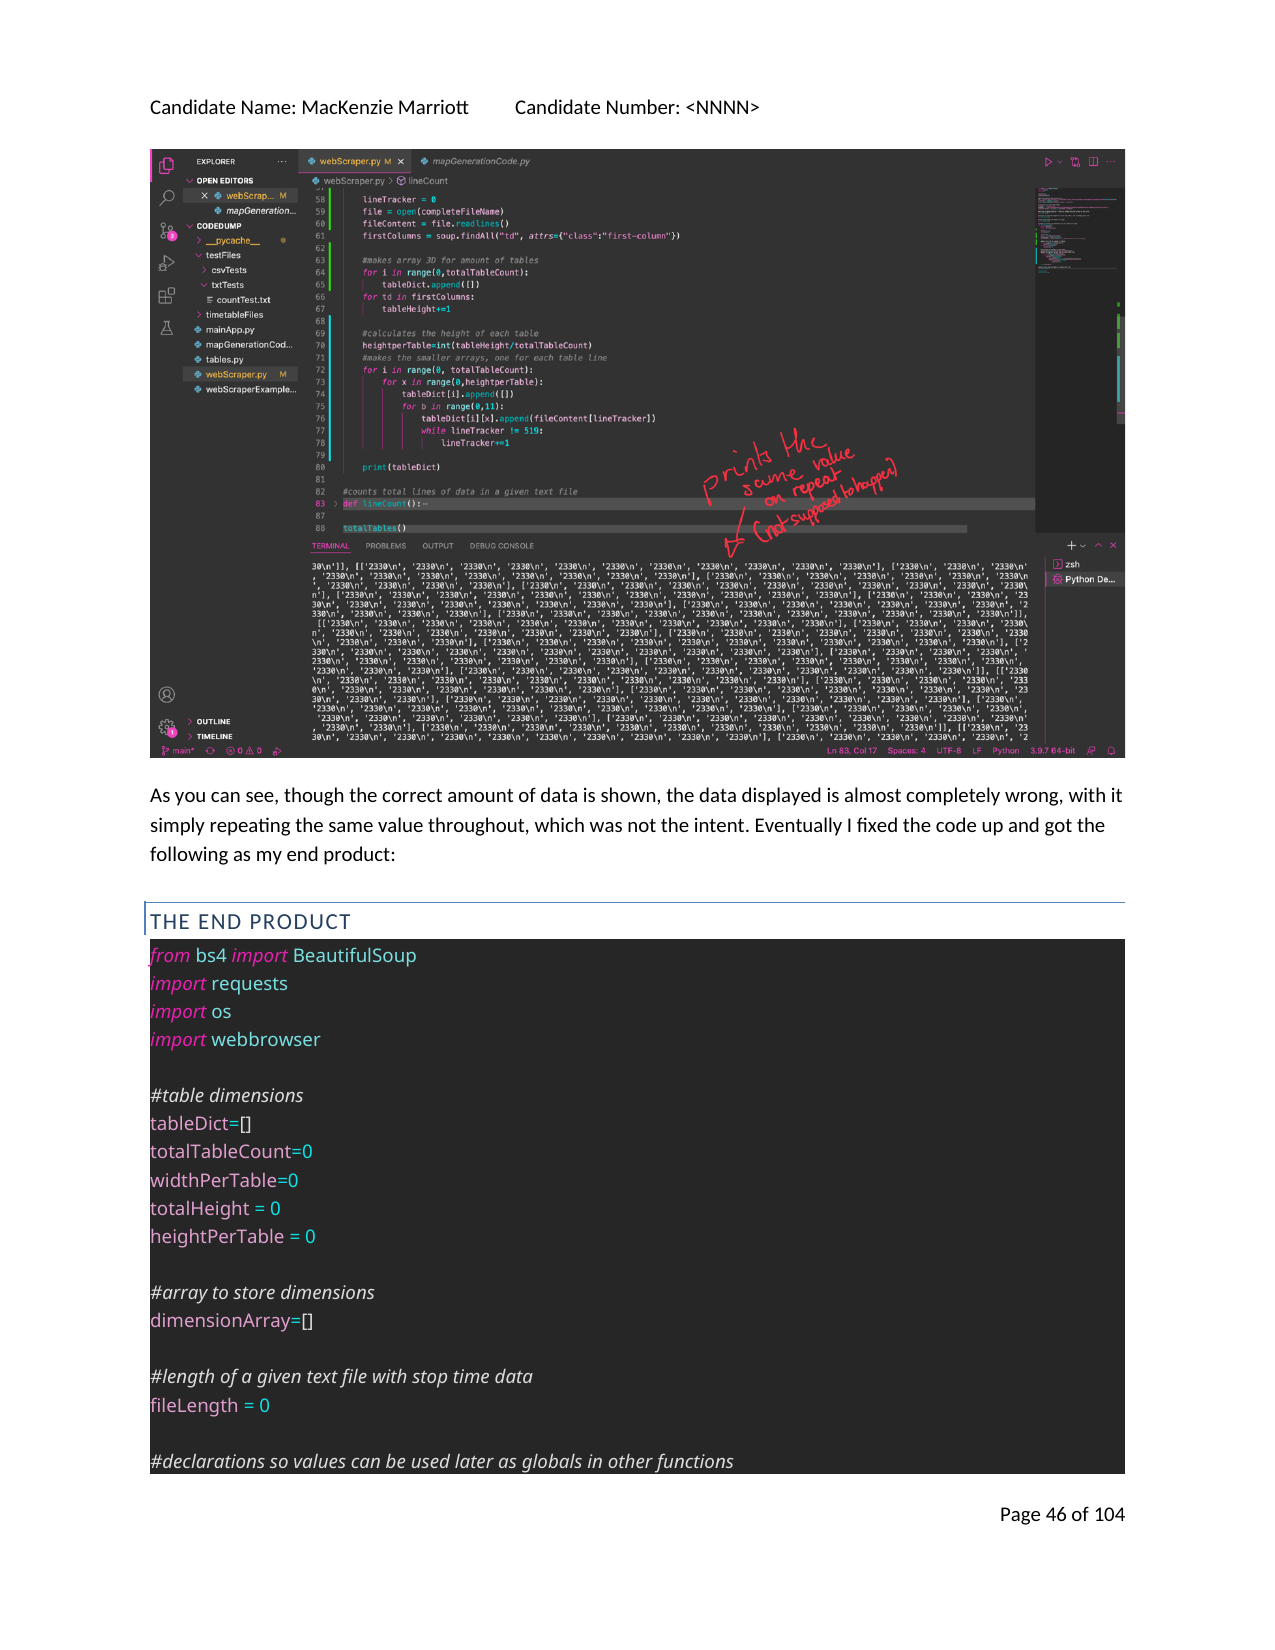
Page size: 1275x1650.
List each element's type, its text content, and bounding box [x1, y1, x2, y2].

text import os [150, 996, 1125, 1024]
subtitle The end product [146, 903, 1125, 935]
text #table dimensions [150, 1080, 1125, 1108]
text fileLength = 0 [150, 1389, 1125, 1417]
text #length of a given text file with stop time data [150, 1361, 1125, 1389]
text widthPerTable=0 [150, 1164, 1125, 1192]
text totalTableCount=0 [150, 1136, 1125, 1164]
text As you can see, though the correct amount of data is shown, the data displayed is almost completely wrong, with it simply repeating the same value throughout, which was not the intent. Eventually I fixed the code up and got the following as my end product: [150, 783, 1125, 866]
text dimensionArray=[] [150, 1305, 1125, 1333]
text tableDict=[] [150, 1108, 1125, 1136]
text #declarations so values can be used later as globals in other functions [150, 1446, 1125, 1474]
picture [150, 149, 1125, 758]
text heightPerTable = 0 [150, 1221, 1125, 1249]
text from bs4 import BeautifulSoup [150, 939, 1125, 967]
text import requests [150, 967, 1125, 996]
text import webbrowser [150, 1024, 1125, 1052]
text totalHeight = 0 [150, 1192, 1125, 1221]
text #array to store dimensions [150, 1277, 1125, 1305]
